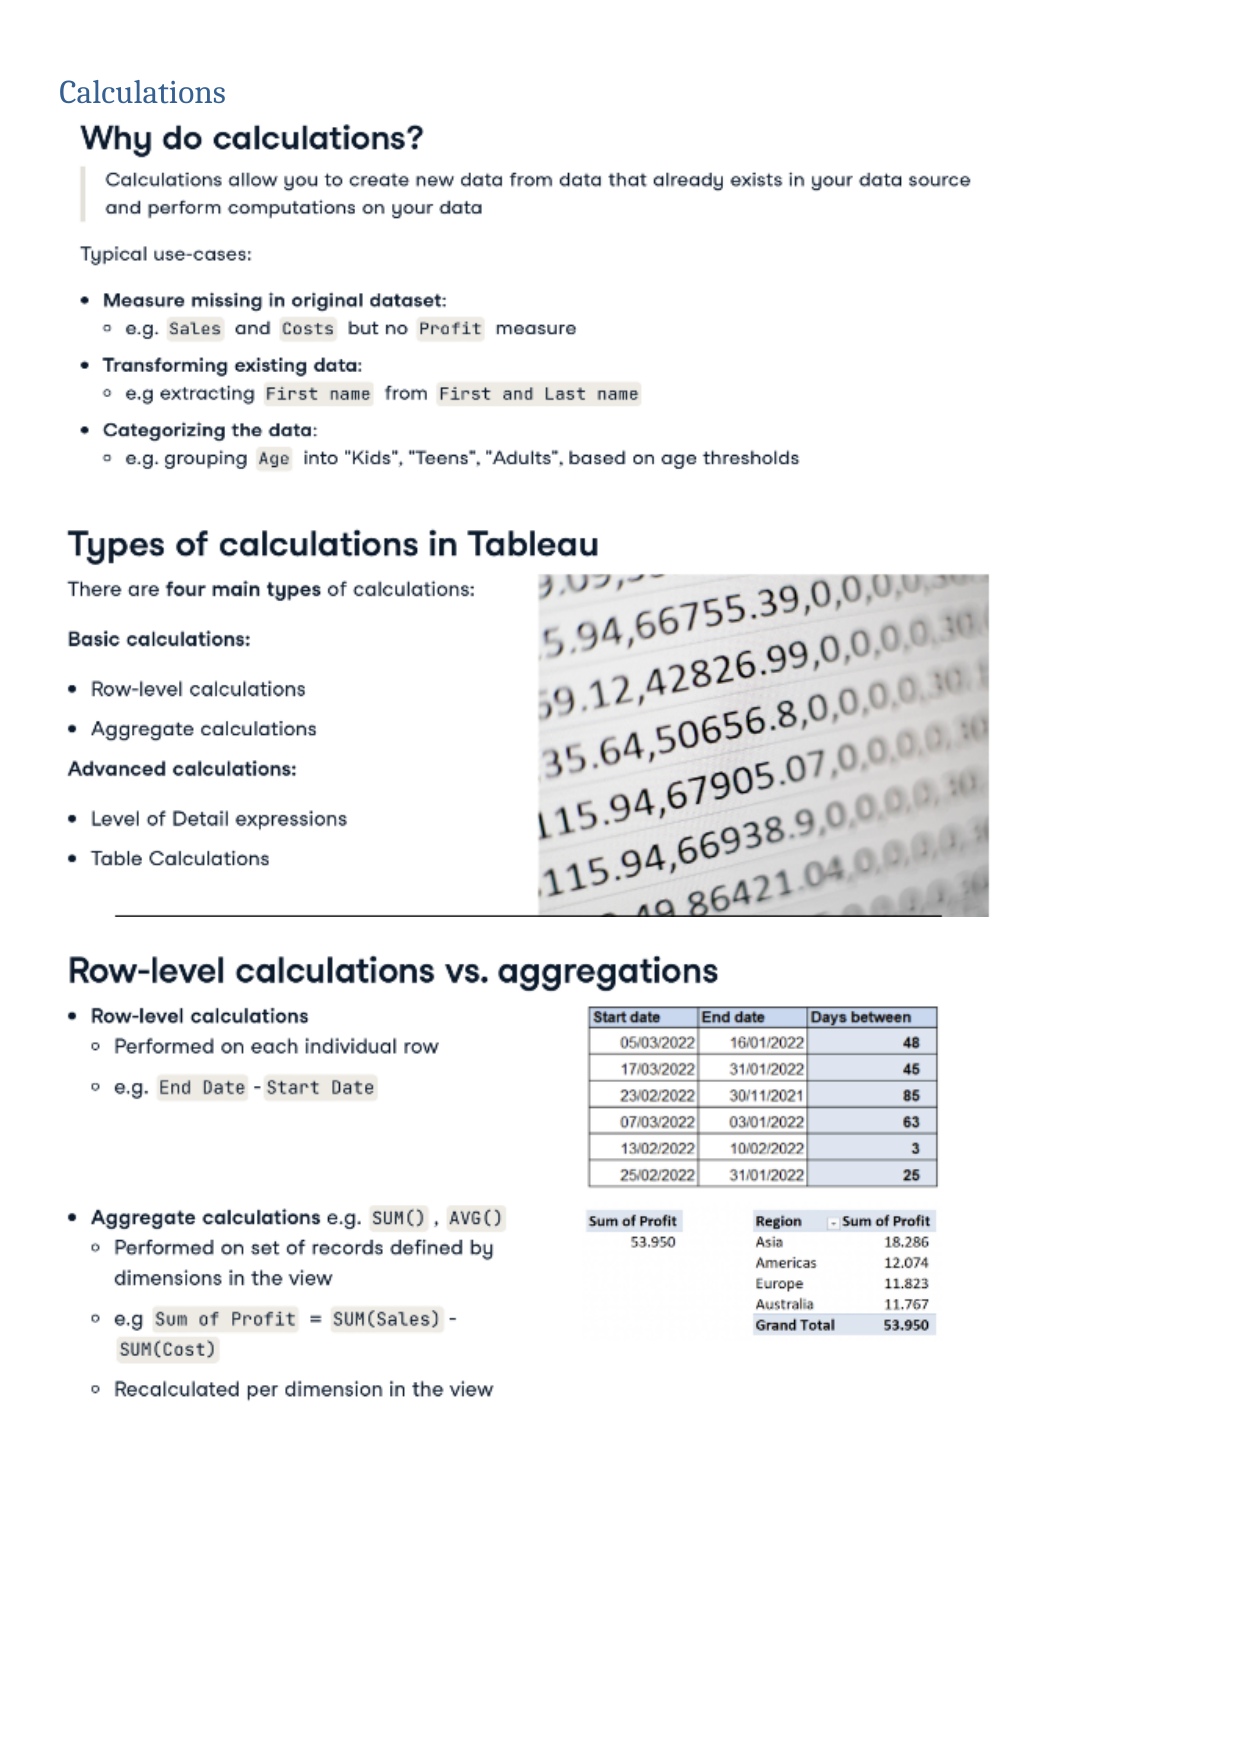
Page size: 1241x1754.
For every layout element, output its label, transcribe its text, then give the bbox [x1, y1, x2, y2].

picture [59, 112, 983, 491]
subtitle Calculations [59, 74, 1167, 112]
picture [59, 941, 988, 1417]
picture [59, 515, 997, 917]
